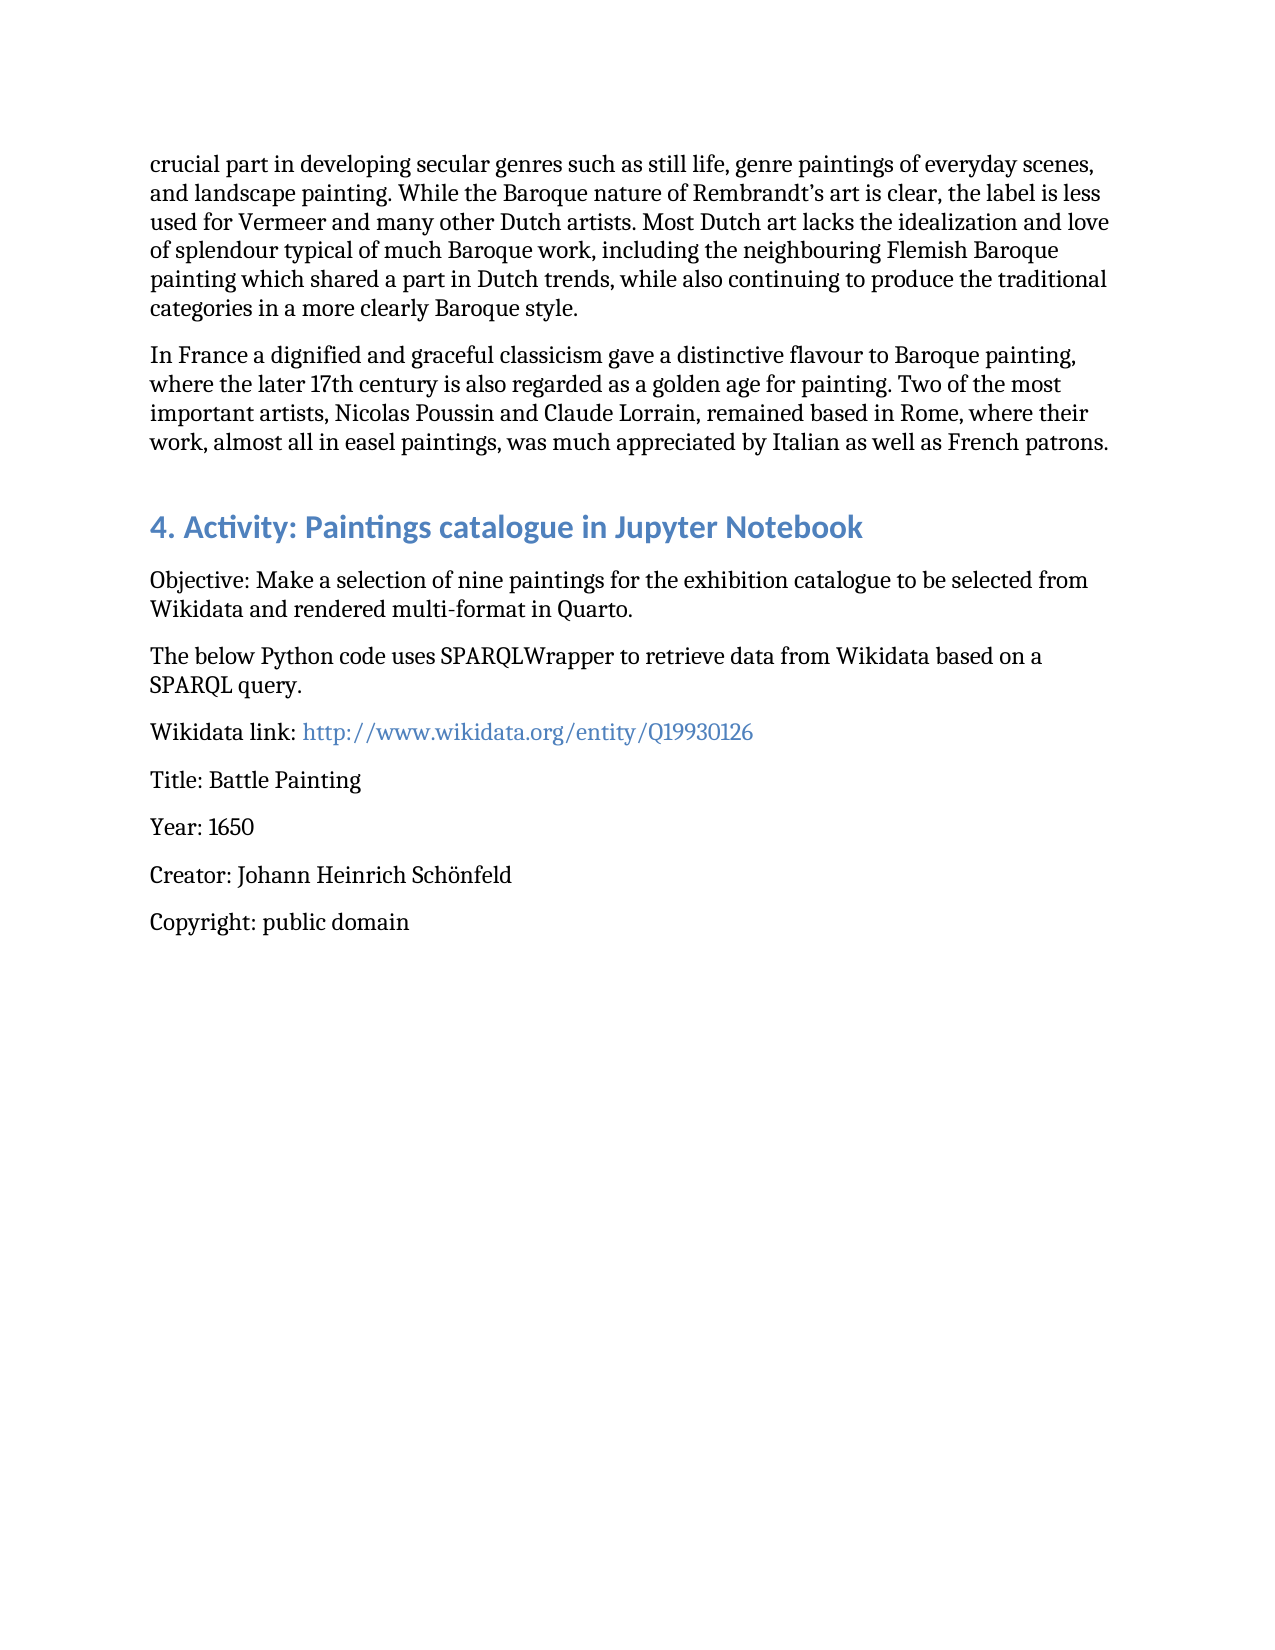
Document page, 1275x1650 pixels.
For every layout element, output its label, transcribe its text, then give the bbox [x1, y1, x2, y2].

text Wikidata link: http://www.wikidata.org/entity/Q19930126 [150, 718, 1125, 747]
text Copyright: public domain [150, 908, 1125, 937]
text Objective: Make a selection of nine paintings for the exhibition catalogue to be selected from Wikidata and rendered multi-format in Quarto. [150, 566, 1125, 623]
text Creator: Johann Heinrich Schönfeld [150, 861, 1125, 889]
text Title: Battle Painting [150, 766, 1125, 794]
subtitle 4. Activity: Paintings catalogue in Jupyter Notebook [150, 506, 1125, 547]
text The below Python code uses SPARQLWrapper to retrieve data from Wikidata based on a SPARQL query. [150, 642, 1125, 699]
text Year: 1650 [150, 813, 1125, 842]
text In France a dignified and graceful classicism gave a distinctive flavour to Baroque painting, where the later 17th century is also regarded as a golden age for painting. Two of the most important artists, Nicolas Poussin and Claude Lorrain, remained based in Rome, where their work, almost all in easel paintings, was much appreciated by Italian as well as French patrons. [150, 341, 1125, 456]
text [150, 150, 1125, 322]
